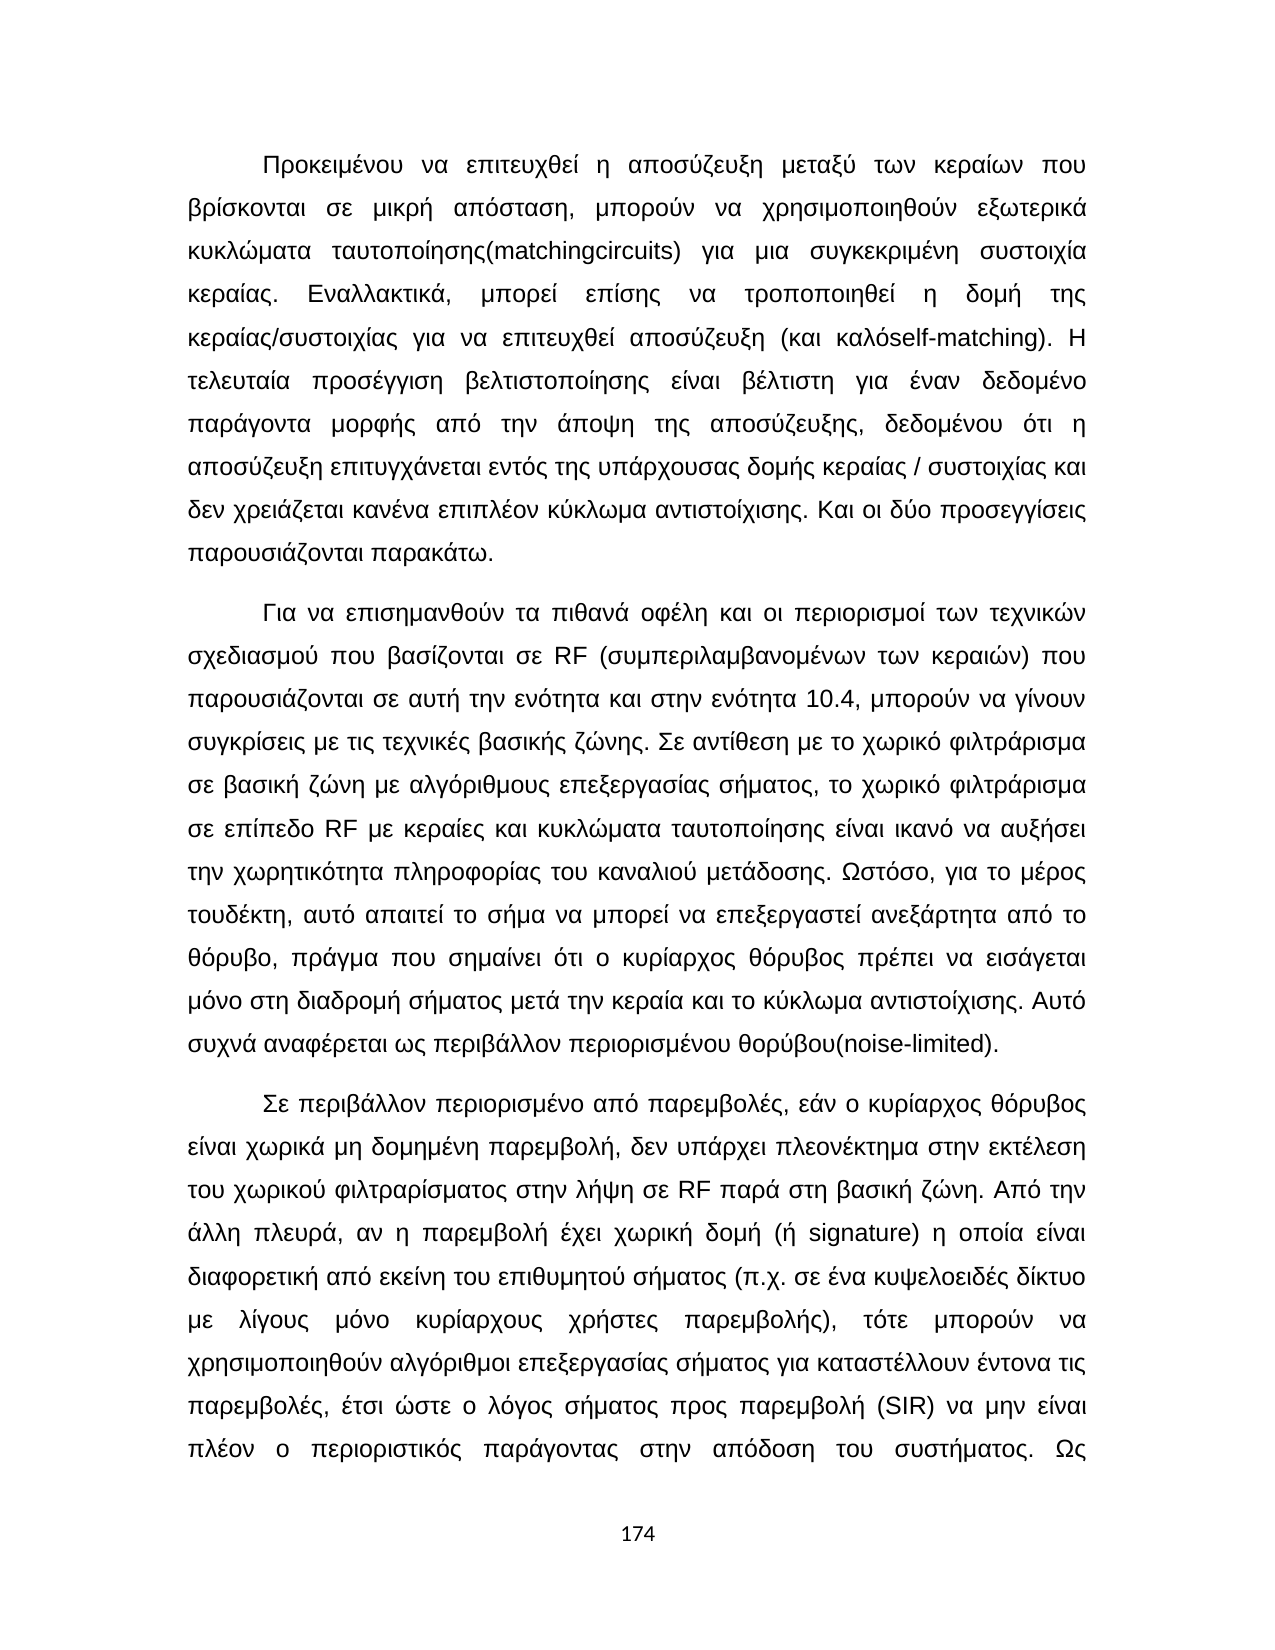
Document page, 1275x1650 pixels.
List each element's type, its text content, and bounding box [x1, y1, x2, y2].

text Για να επισημανθούν τα πιθανά οφέλη και οι περιορισμοί των τεχνικών σχεδιασμού που βασίζονται σε RF (συμπεριλαμβανομένων των κεραιών) που παρουσιάζονται σε αυτή την ενότητα και στην ενότητα 10.4, μπορούν να γίνουν συγκρίσεις με τις τεχνικές βασικής ζώνης. Σε αντίθεση με το χωρικό φιλτράρισμα σε βασική ζώνη με αλγόριθμους επεξεργασίας σήματος, το χωρικό φιλτράρισμα σε επίπεδο RF με κεραίες και κυκλώματα ταυτοποίησης είναι ικανό να αυξήσει την χωρητικότητα πληροφορίας του καναλιού μετάδοσης. Ωστόσο, για το μέρος τουδέκτη, αυτό απαιτεί το σήμα να μπορεί να επεξεργαστεί ανεξάρτητα από το θόρυβο, πράγμα που σημαίνει ότι ο κυρίαρχος θόρυβος πρέπει να εισάγεται μόνο στη διαδρομή σήματος μετά την κεραία και το κύκλωμα αντιστοίχισης. Αυτό συχνά αναφέρεται ως περιβάλλον περιορισμένου θορύβου(noise-limited). [187, 598, 1087, 1058]
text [187, 1089, 1087, 1463]
text Προκειμένου να επιτευχθεί η αποσύζευξη μεταξύ των κεραίων που βρίσκονται σε μικρή απόσταση, μπορούν να χρησιμοποιηθούν εξωτερικά κυκλώματα ταυτοποίησης(matchingcircuits) για μια συγκεκριμένη συστοιχία κεραίας. Εναλλακτικά, μπορεί επίσης να τροποποιηθεί η δομή της κεραίας/συστοιχίας για να επιτευχθεί αποσύζευξη (και καλόself-matching). Η τελευταία προσέγγιση βελτιστοποίησης είναι βέλτιστη για έναν δεδομένο παράγοντα μορφής από την άποψη της αποσύζευξης, δεδομένου ότι η αποσύζευξη επιτυγχάνεται εντός της υπάρχουσας δομής κεραίας / συστοιχίας και δεν χρειάζεται κανένα επιπλέον κύκλωμα αντιστοίχισης. Και οι δύο προσεγγίσεις παρουσιάζονται παρακάτω. [187, 150, 1087, 567]
